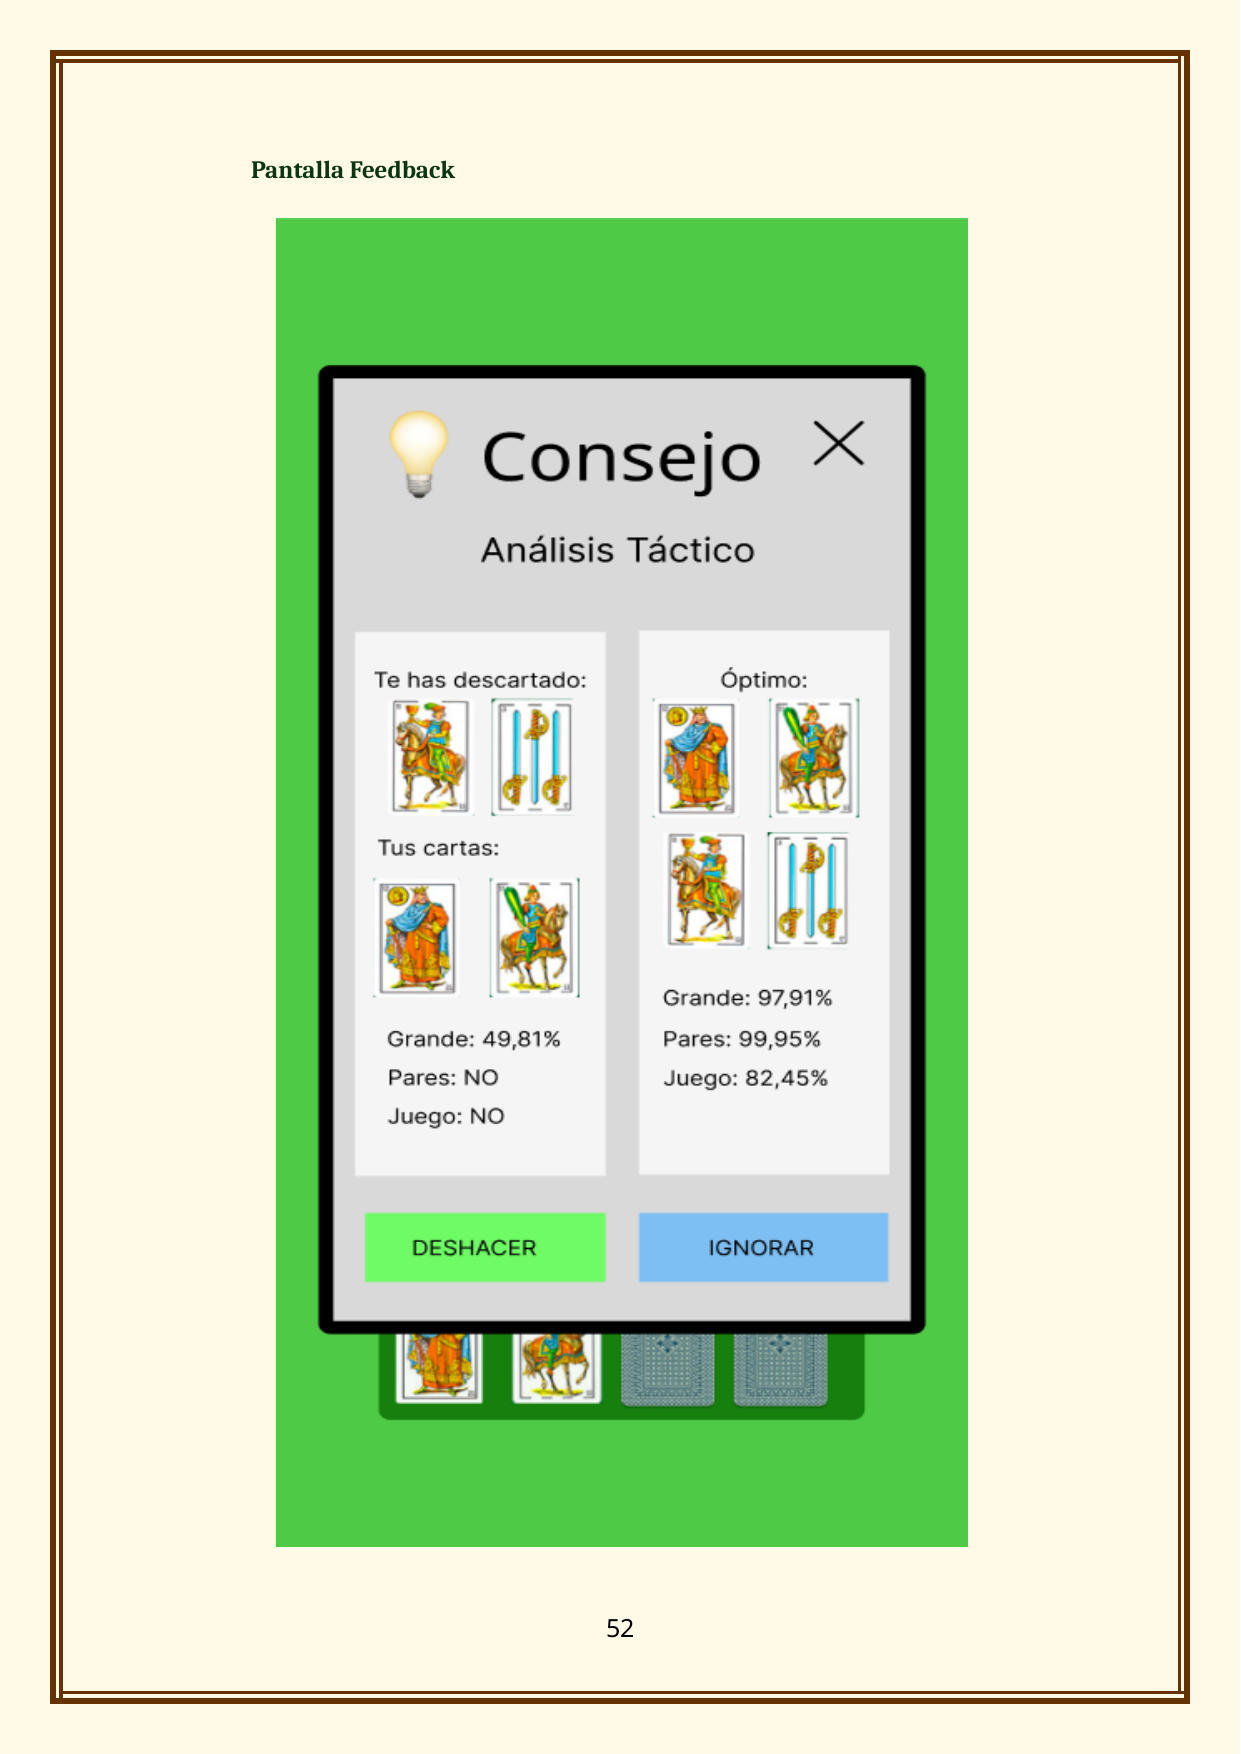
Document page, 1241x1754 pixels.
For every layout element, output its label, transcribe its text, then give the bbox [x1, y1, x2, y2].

picture [275, 218, 968, 1547]
subtitle Pantalla Feedback [177, 156, 1063, 184]
